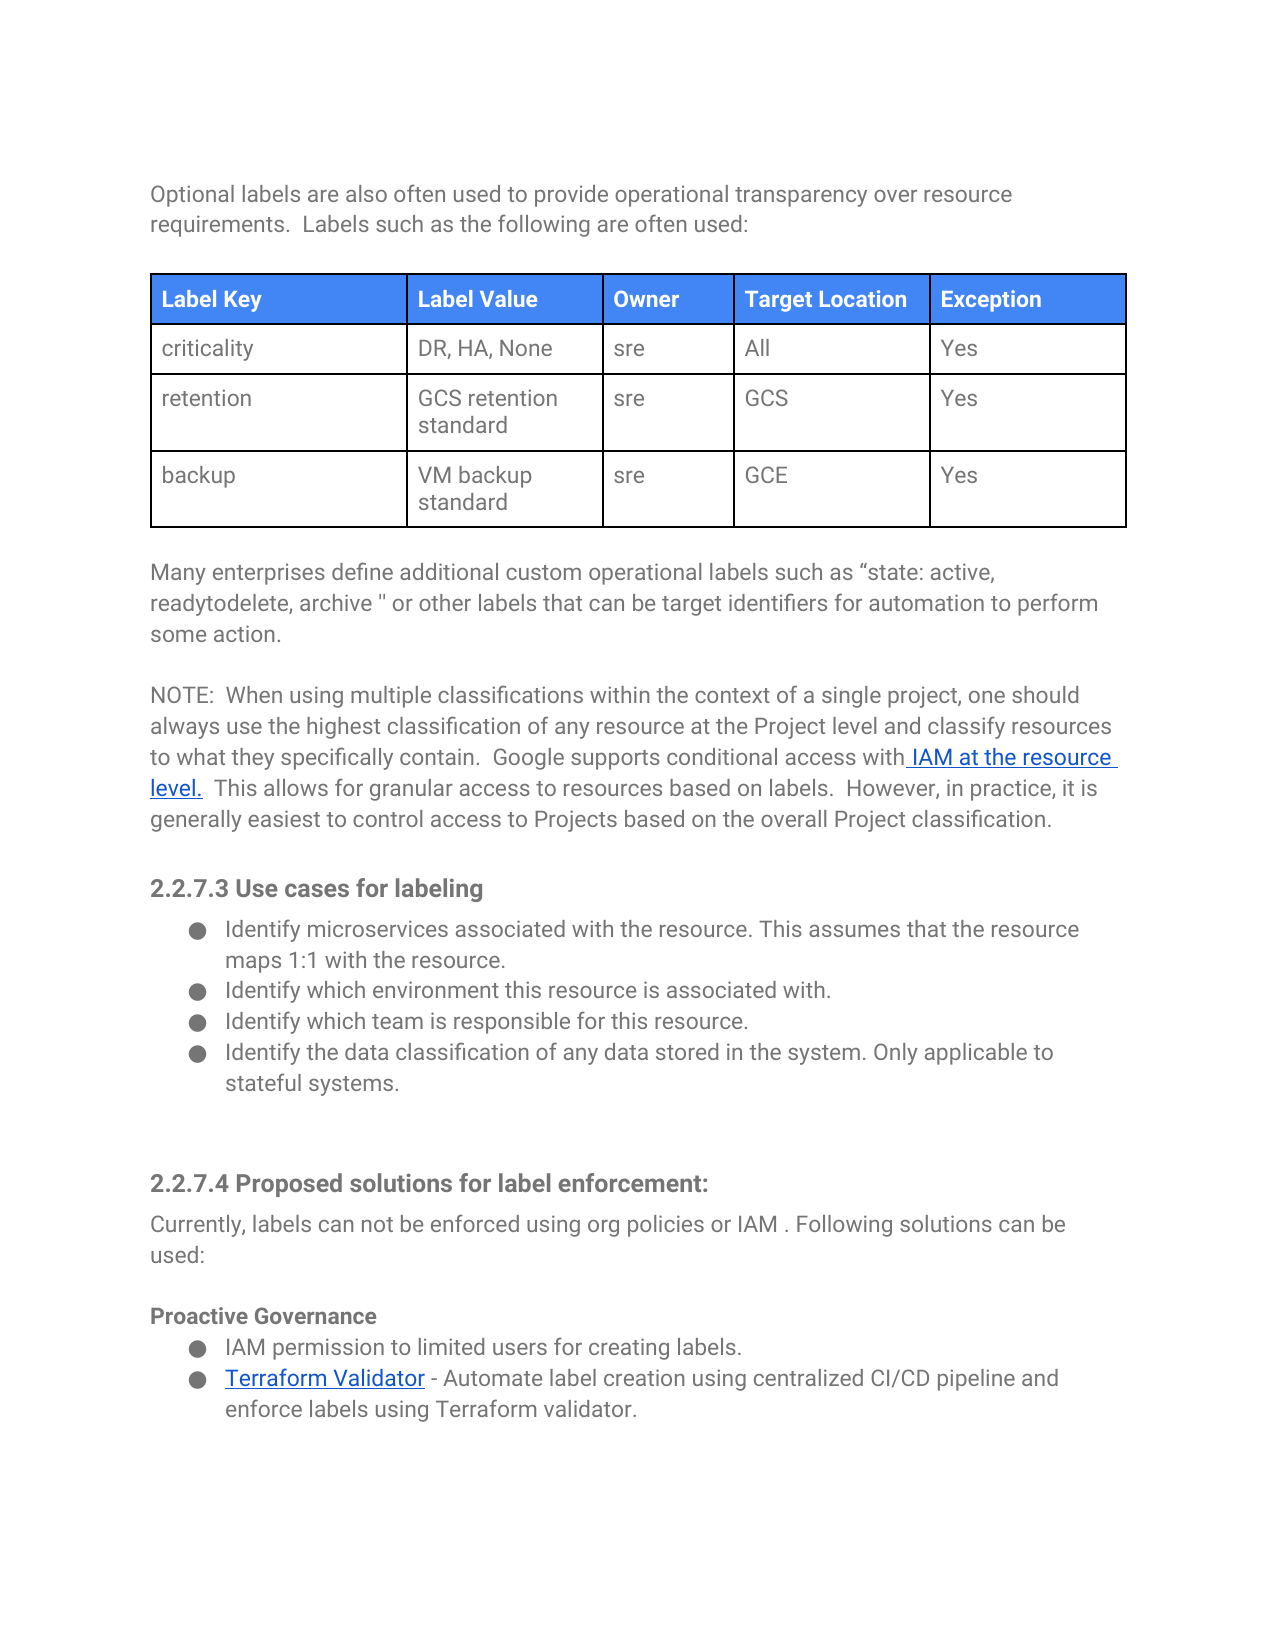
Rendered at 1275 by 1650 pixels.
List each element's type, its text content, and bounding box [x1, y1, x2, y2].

table_cell VM backup standard [408, 452, 602, 526]
text Many enterprises define additional custom operational labels such as “state: active, readytodelete, archive '' or other labels that can be target identifiers for automation to perform some action. [150, 559, 1125, 648]
table_cell DR, HA, None [408, 325, 602, 373]
table_cell Yes [931, 452, 1125, 526]
table_header Label Key [152, 275, 406, 323]
table_cell GCS retention standard [408, 375, 602, 449]
table_header Exception [931, 275, 1125, 323]
text Optional labels are also often used to provide operational transparency over resource requirements. Labels such as the following are often used: [150, 181, 1125, 238]
table_cell GCS [735, 375, 929, 449]
table_cell Yes [931, 375, 1125, 449]
text NOTE: When using multiple classifications within the context of a single project, one should always use the highest classification of any resource at the Project level and classify resources to what they specifically contain. Google supports conditional access with IAM at the resource level. This allows for granular access to resources based on labels. However, in practice, it is generally easiest to control access to Projects based on the overall Project classification. [150, 682, 1125, 833]
list Identify microservices associated with the resource. This assumes that the resource maps 1:1 with the resource. [187, 916, 1125, 974]
table_cell Yes [931, 325, 1125, 373]
subtitle 2.2.7.4 Proposed solutions for label enforcement: [150, 1169, 1275, 1198]
table_cell retention [152, 375, 406, 449]
list Terraform Validator - Automate label creation using centralized CI/CD pipeline and enforce labels using Terraform validator. [187, 1365, 1125, 1423]
table_cell All [735, 325, 929, 373]
table_header Target Location [735, 275, 929, 323]
list Identify which environment this resource is associated with. [187, 978, 1125, 1004]
text Proactive Governance [150, 1303, 1125, 1330]
table_header Label Value [408, 275, 602, 323]
list Identify the data classification of any data stored in the system. Only applicable to stateful systems. [187, 1039, 1125, 1097]
list Identify which team is responsible for this resource. [187, 1008, 1125, 1035]
table_cell GCE [735, 452, 929, 526]
table_cell criticality [152, 325, 406, 373]
text Currently, labels can not be enforced using org policies or IAM . Following solutions can be used: [150, 1211, 1125, 1269]
subtitle 2.2.7.3 Use cases for labeling [150, 874, 1275, 903]
table_cell sre [604, 375, 733, 449]
table_cell sre [604, 452, 733, 526]
table_cell backup [152, 452, 406, 526]
table_header Owner [604, 275, 733, 323]
list IAM permission to limited users for creating labels. [187, 1334, 1125, 1361]
table_cell sre [604, 325, 733, 373]
